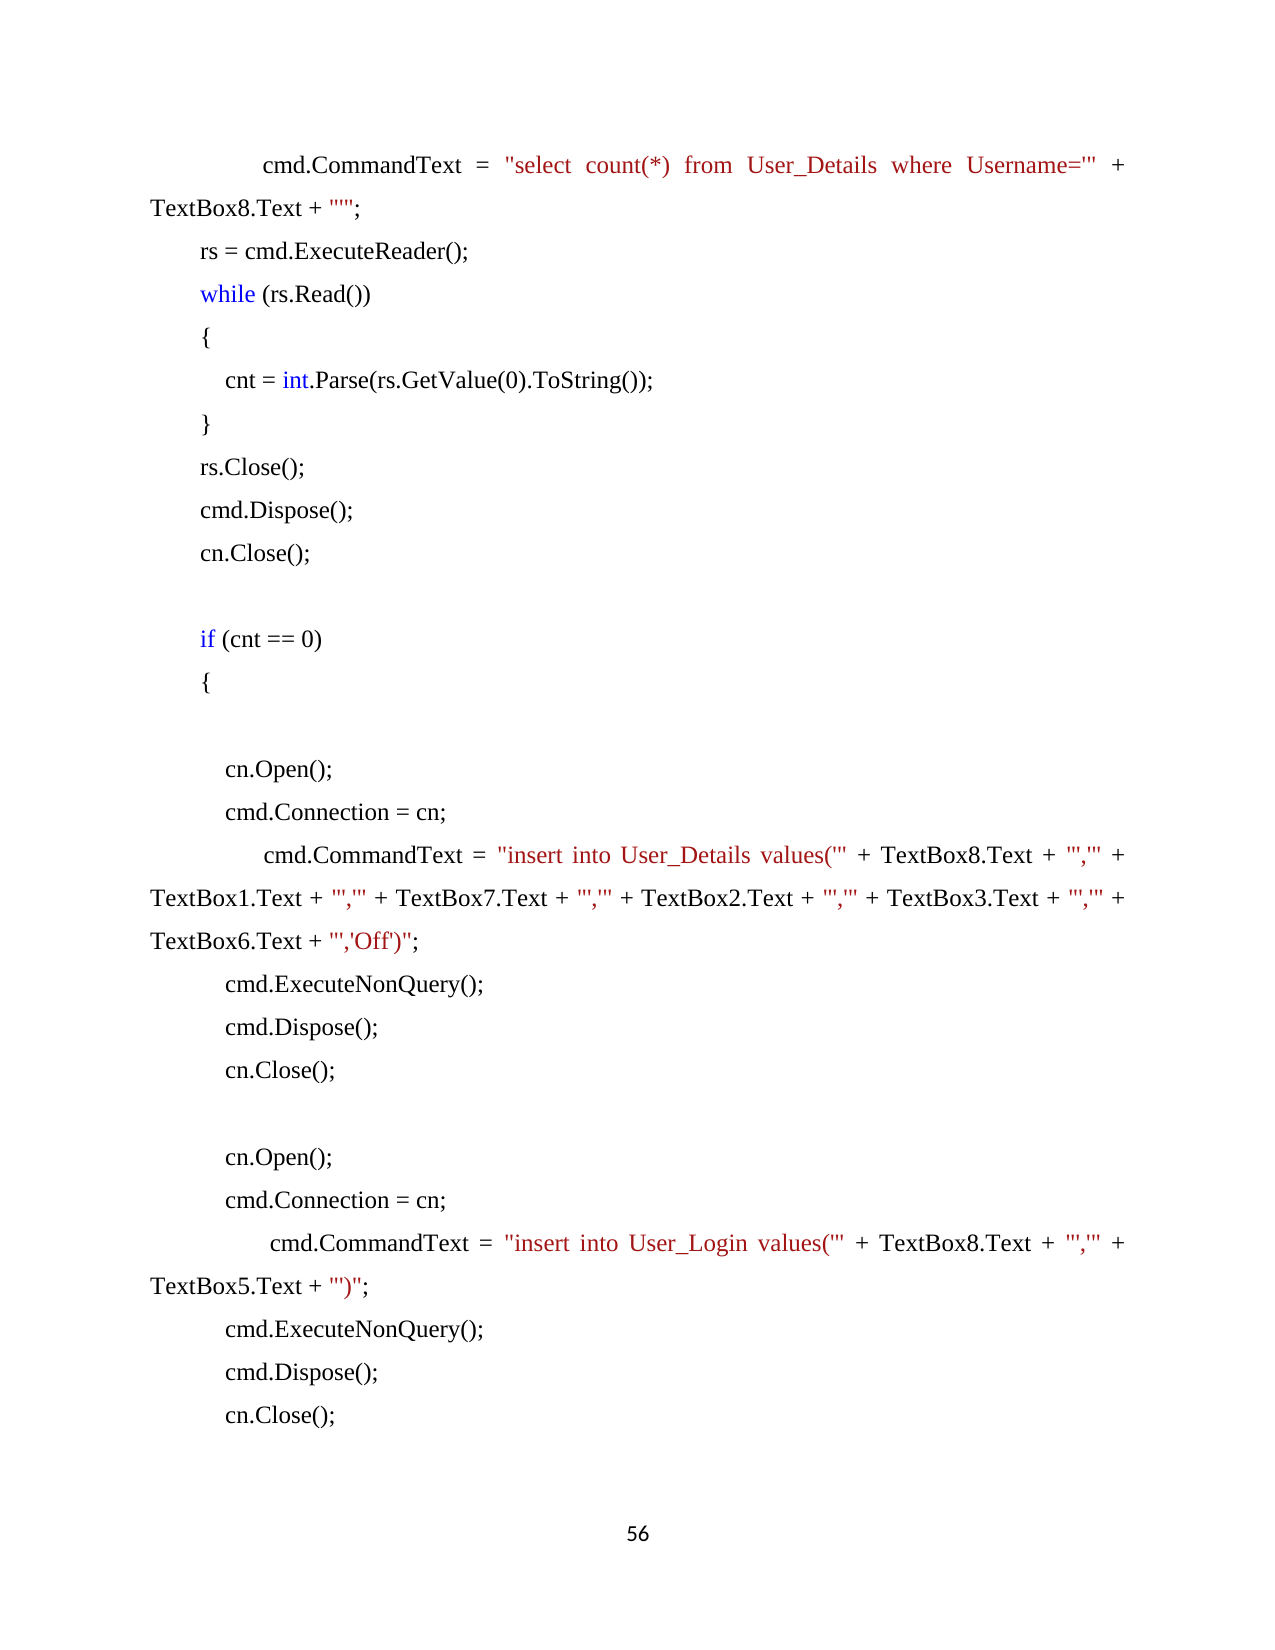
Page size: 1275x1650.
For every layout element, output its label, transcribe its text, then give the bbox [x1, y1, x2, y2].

text cn.Close(); [150, 1401, 1125, 1429]
text cn.Close(); [150, 1056, 1125, 1084]
text rs.Close(); [150, 452, 1125, 481]
text cmd.CommandText = "select count(*) from User_Details where Username='" + TextBox8.Text + "'"; [150, 150, 1125, 222]
text cmd.Dispose(); [150, 1012, 1125, 1041]
text cmd.Dispose(); [150, 495, 1125, 524]
text { [150, 667, 1125, 696]
text { [150, 322, 1125, 351]
text } [150, 409, 1125, 437]
text cmd.Connection = cn; [150, 797, 1125, 826]
text cn.Open(); [150, 754, 1125, 782]
text cmd.Dispose(); [150, 1357, 1125, 1386]
text cmd.ExecuteNonQuery(); [150, 1314, 1125, 1343]
text cmd.Connection = cn; [150, 1185, 1125, 1214]
text while (rs.Read()) [150, 279, 1125, 308]
text rs = cmd.ExecuteReader(); [150, 236, 1125, 265]
text cn.Open(); [150, 1142, 1125, 1171]
text cmd.CommandText = "insert into User_Login values('" + TextBox8.Text + "','" + TextBox5.Text + "')"; [150, 1228, 1125, 1300]
text cmd.CommandText = "insert into User_Details values('" + TextBox8.Text + "','" + TextBox1.Text + "','" + TextBox7.Text + "','" + TextBox2.Text + "','" + TextBox3.Text + "','" + TextBox6.Text + "','Off')"; [150, 840, 1125, 955]
text cmd.ExecuteNonQuery(); [150, 969, 1125, 998]
text cn.Close(); [150, 538, 1125, 567]
text if (cnt == 0) [150, 624, 1125, 653]
text cnt = int.Parse(rs.GetValue(0).ToString()); [150, 366, 1125, 394]
